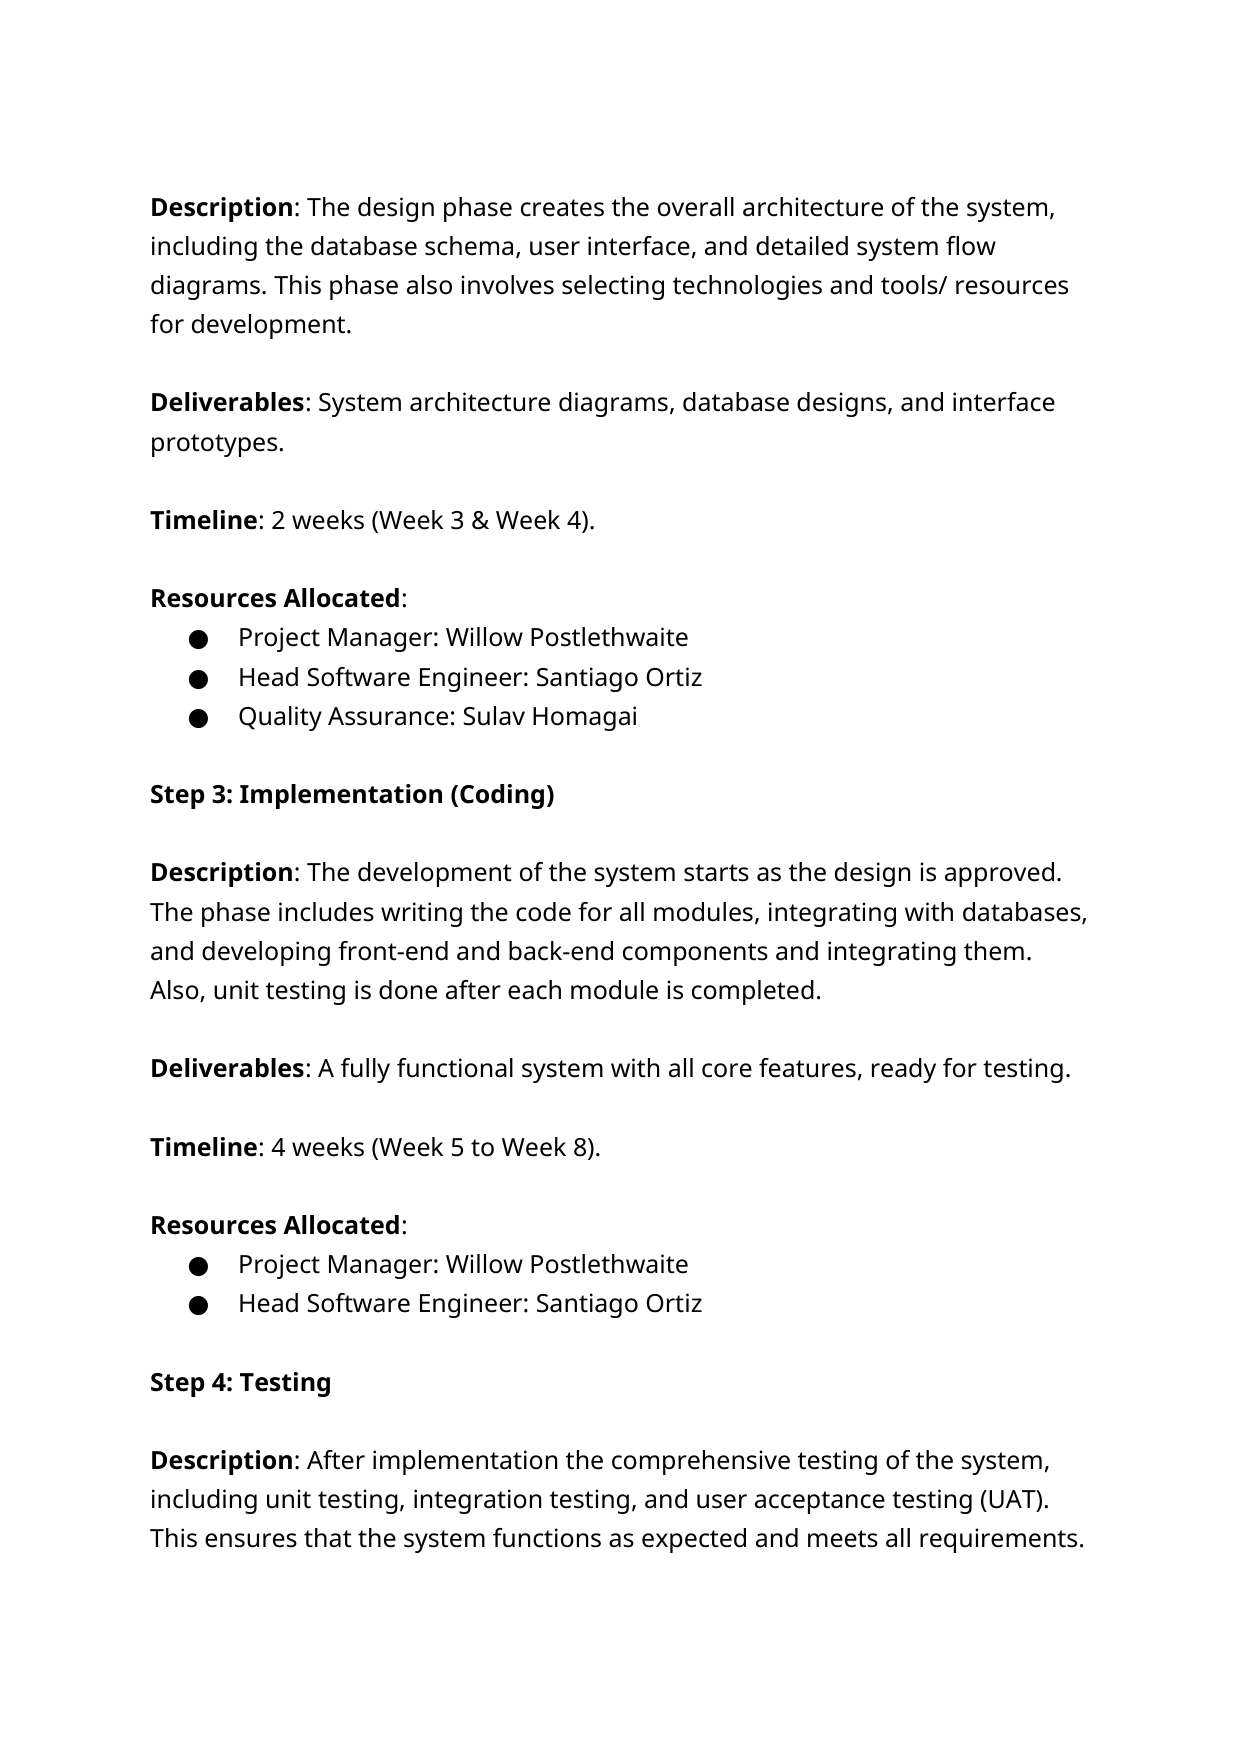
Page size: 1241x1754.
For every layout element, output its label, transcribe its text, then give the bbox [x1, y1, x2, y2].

text Description: After implementation the comprehensive testing of the system, including unit testing, integration testing, and user acceptance testing (UAT). This ensures that the system functions as expected and meets all requirements. [150, 1442, 1090, 1555]
text Resources Allocated: [150, 1207, 1090, 1242]
text Deliverables: System architecture diagrams, database designs, and interface prototypes. [150, 385, 1090, 458]
text Timeline: 2 weeks (Week 3 & Week 4). [150, 502, 1090, 537]
text Step 3: Implementation (Coding) [150, 777, 1090, 811]
text Description: The development of the system starts as the design is approved. The phase includes writing the code for all modules, integrating with databases, and developing front-end and back-end components and integrating them. Also, unit testing is done after each module is completed. [150, 855, 1090, 1007]
list Head Software Engineer: Santiago Ortiz [187, 1286, 1090, 1320]
text Step 4: Testing [150, 1364, 1090, 1398]
text Description: The design phase creates the overall architecture of the system, including the database schema, user interface, and detailed system flow diagrams. This phase also involves selecting technologies and tools/ resources for development. [150, 189, 1090, 341]
text Timeline: 4 weeks (Week 5 to Week 8). [150, 1129, 1090, 1163]
list Quality Assurance: Sulav Homagai [187, 698, 1090, 732]
text Resources Allocated: [150, 581, 1090, 615]
text Deliverables: A fully functional system with all core features, ready for testing. [150, 1051, 1090, 1085]
list Head Software Engineer: Santiago Ortiz [187, 659, 1090, 693]
list Project Manager: Willow Postlethwaite [187, 620, 1090, 654]
list Project Manager: Willow Postlethwaite [187, 1247, 1090, 1281]
